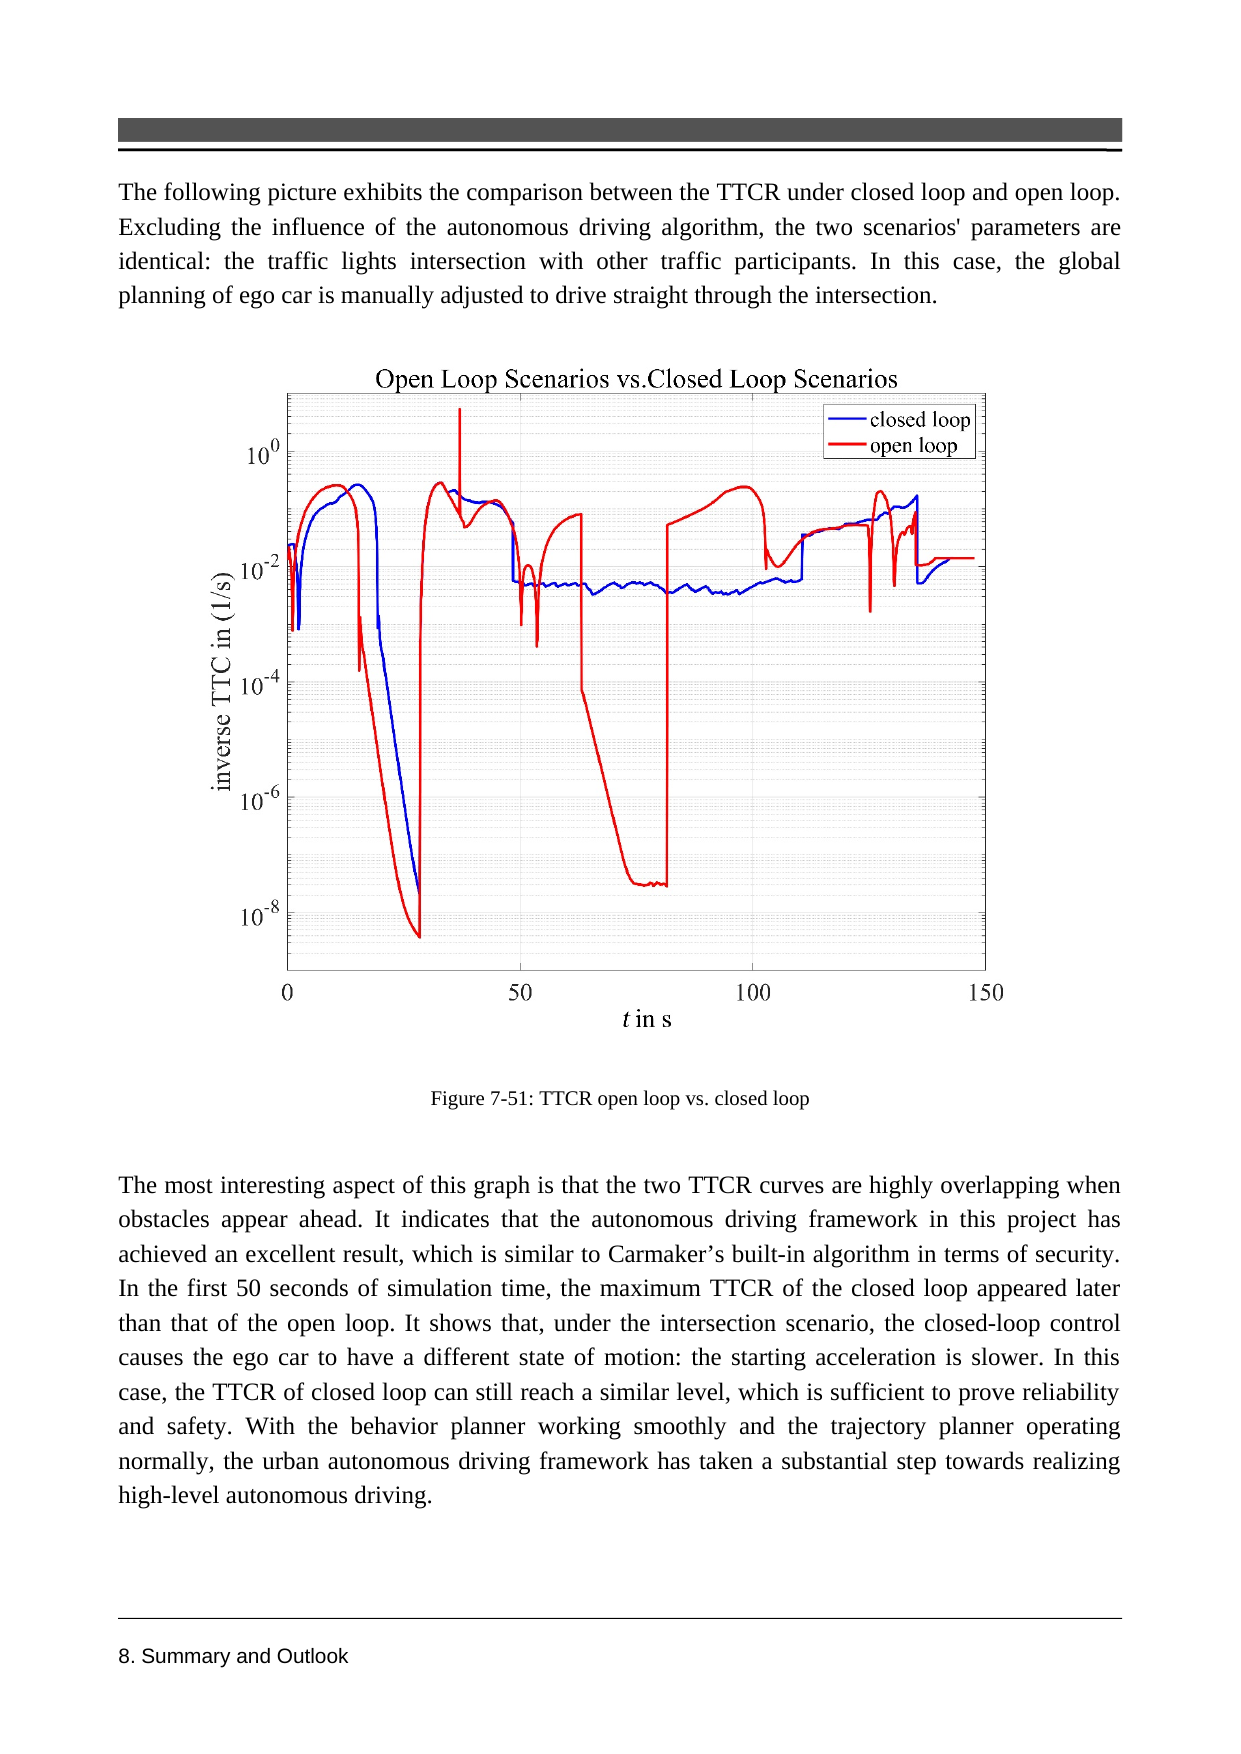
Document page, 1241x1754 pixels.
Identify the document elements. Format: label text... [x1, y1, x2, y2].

text The following picture exhibits the comparison between the TTCR under closed loop and open loop. Excluding the influence of the autonomous driving algorithm, the two scenarios' parameters are identical: the traffic lights intersection with other traffic participants. In this case, the global planning of ego car is manually adjusted to drive straight through the intersection. [118, 177, 1122, 309]
picture [170, 340, 1071, 1048]
text The most interesting aspect of this graph is that the two TTCR curves are highly overlapping when obstacles appear ahead. It indicates that the autonomous driving framework in this project has achieved an excellent result, which is similar to Carmaker’s built-in algorithm in terms of security. In the first 50 seconds of simulation time, the maximum TTCR of the closed loop appeared later than that of the open loop. It shows that, under the intersection scenario, the closed-loop control causes the ego car to have a different state of motion: the starting acceleration is slower. In this case, the TTCR of closed loop can still reach a similar level, which is sufficient to prove reliability and safety. With the behavior planner working smoothly and the trajectory planner operating normally, the urban autonomous driving framework has taken a substantial step towards realizing high-level autonomous driving. [118, 1170, 1122, 1509]
